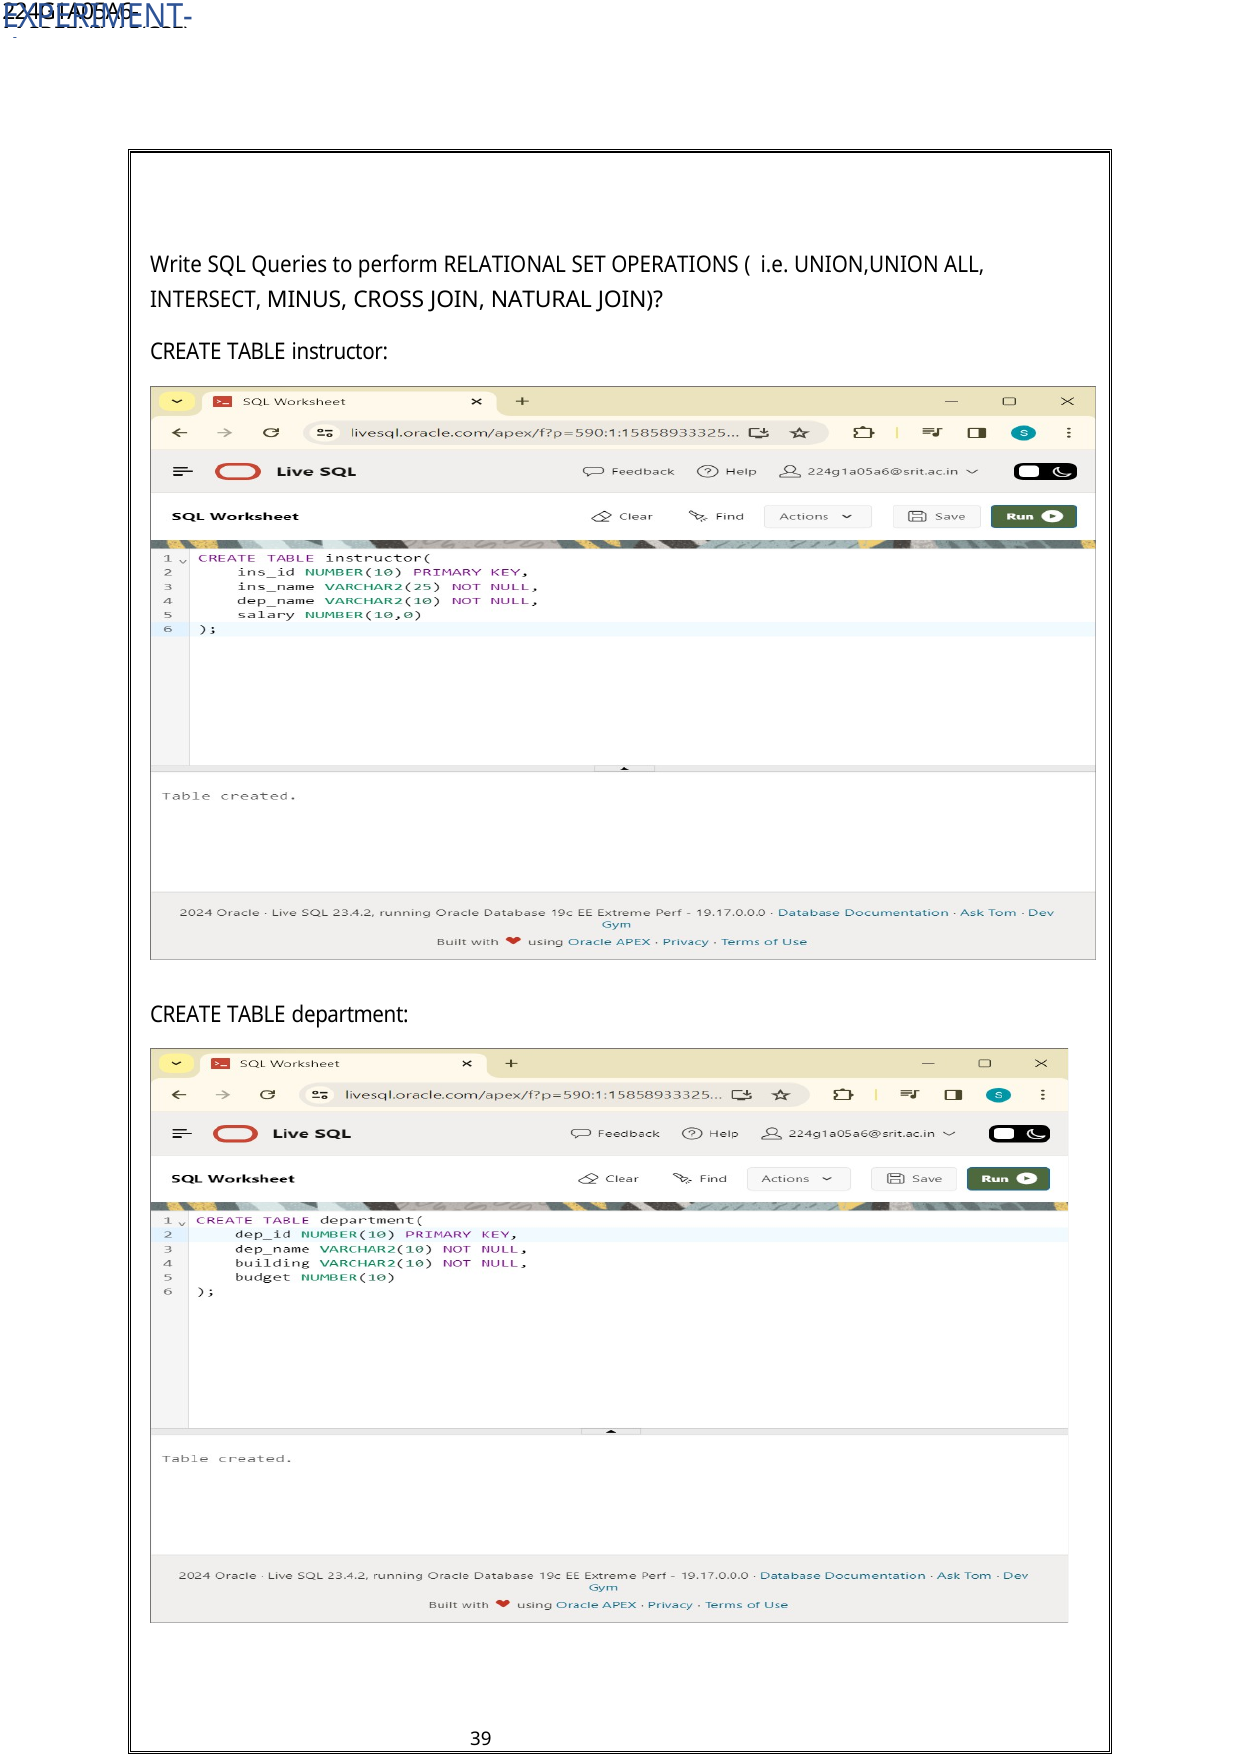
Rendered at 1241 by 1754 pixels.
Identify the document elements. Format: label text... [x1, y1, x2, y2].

picture [150, 1048, 1069, 1623]
text Write SQL Queries to perform RELATIONAL SET OPERATIONS ( i.e. UNION,UNION ALL, INTERSECT, MINUS, CROSS JOIN, NATURAL JOIN)? [150, 248, 1101, 314]
text CREATE TABLE instructor: [150, 335, 1101, 366]
text CREATE TABLE department: [150, 998, 1101, 1029]
picture [150, 386, 1096, 960]
